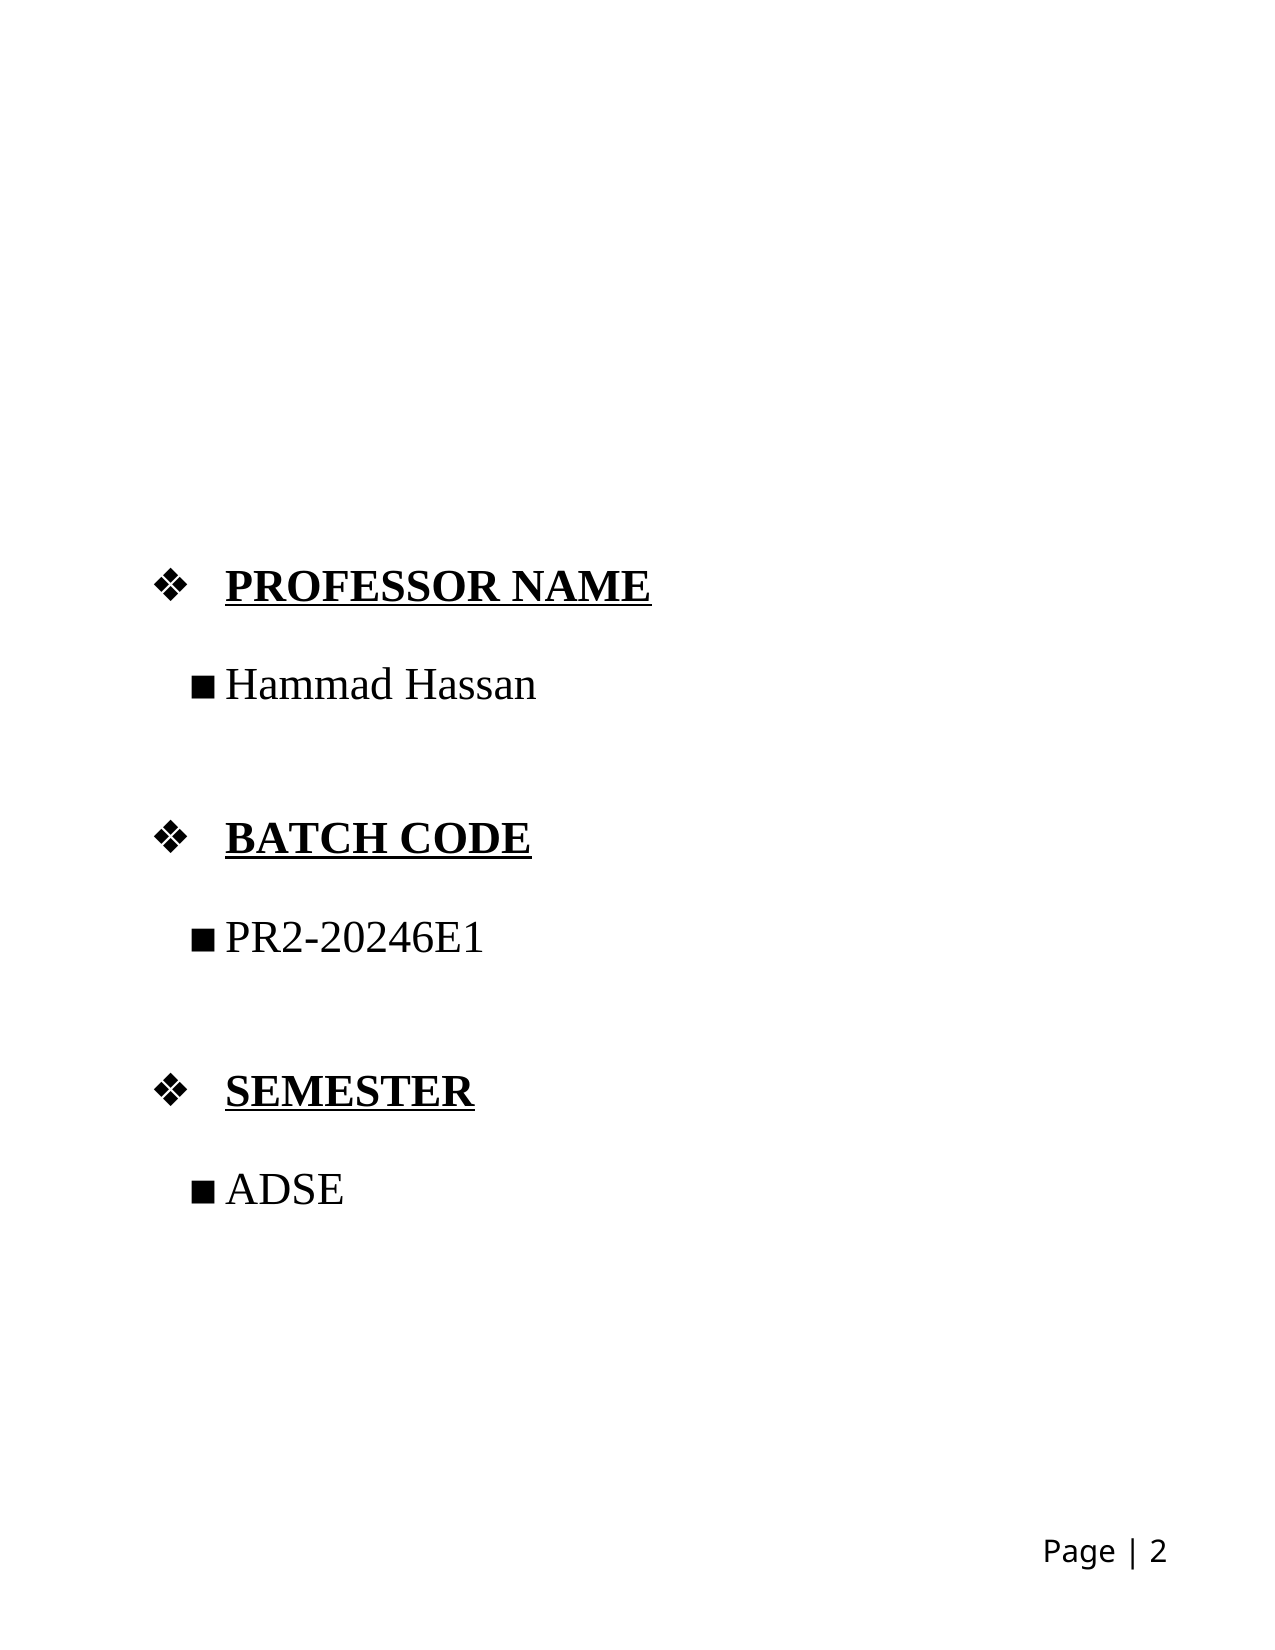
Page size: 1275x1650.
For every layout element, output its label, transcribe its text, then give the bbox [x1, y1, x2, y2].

list PROFESSOR NAME [150, 533, 1209, 627]
list BATCH CODE [150, 786, 1209, 880]
list Hammad Hassan [187, 632, 1209, 726]
list SEMESTER [150, 1038, 1209, 1132]
list ADSE [187, 1137, 1209, 1231]
list PR2-20246E1 [187, 884, 1209, 978]
